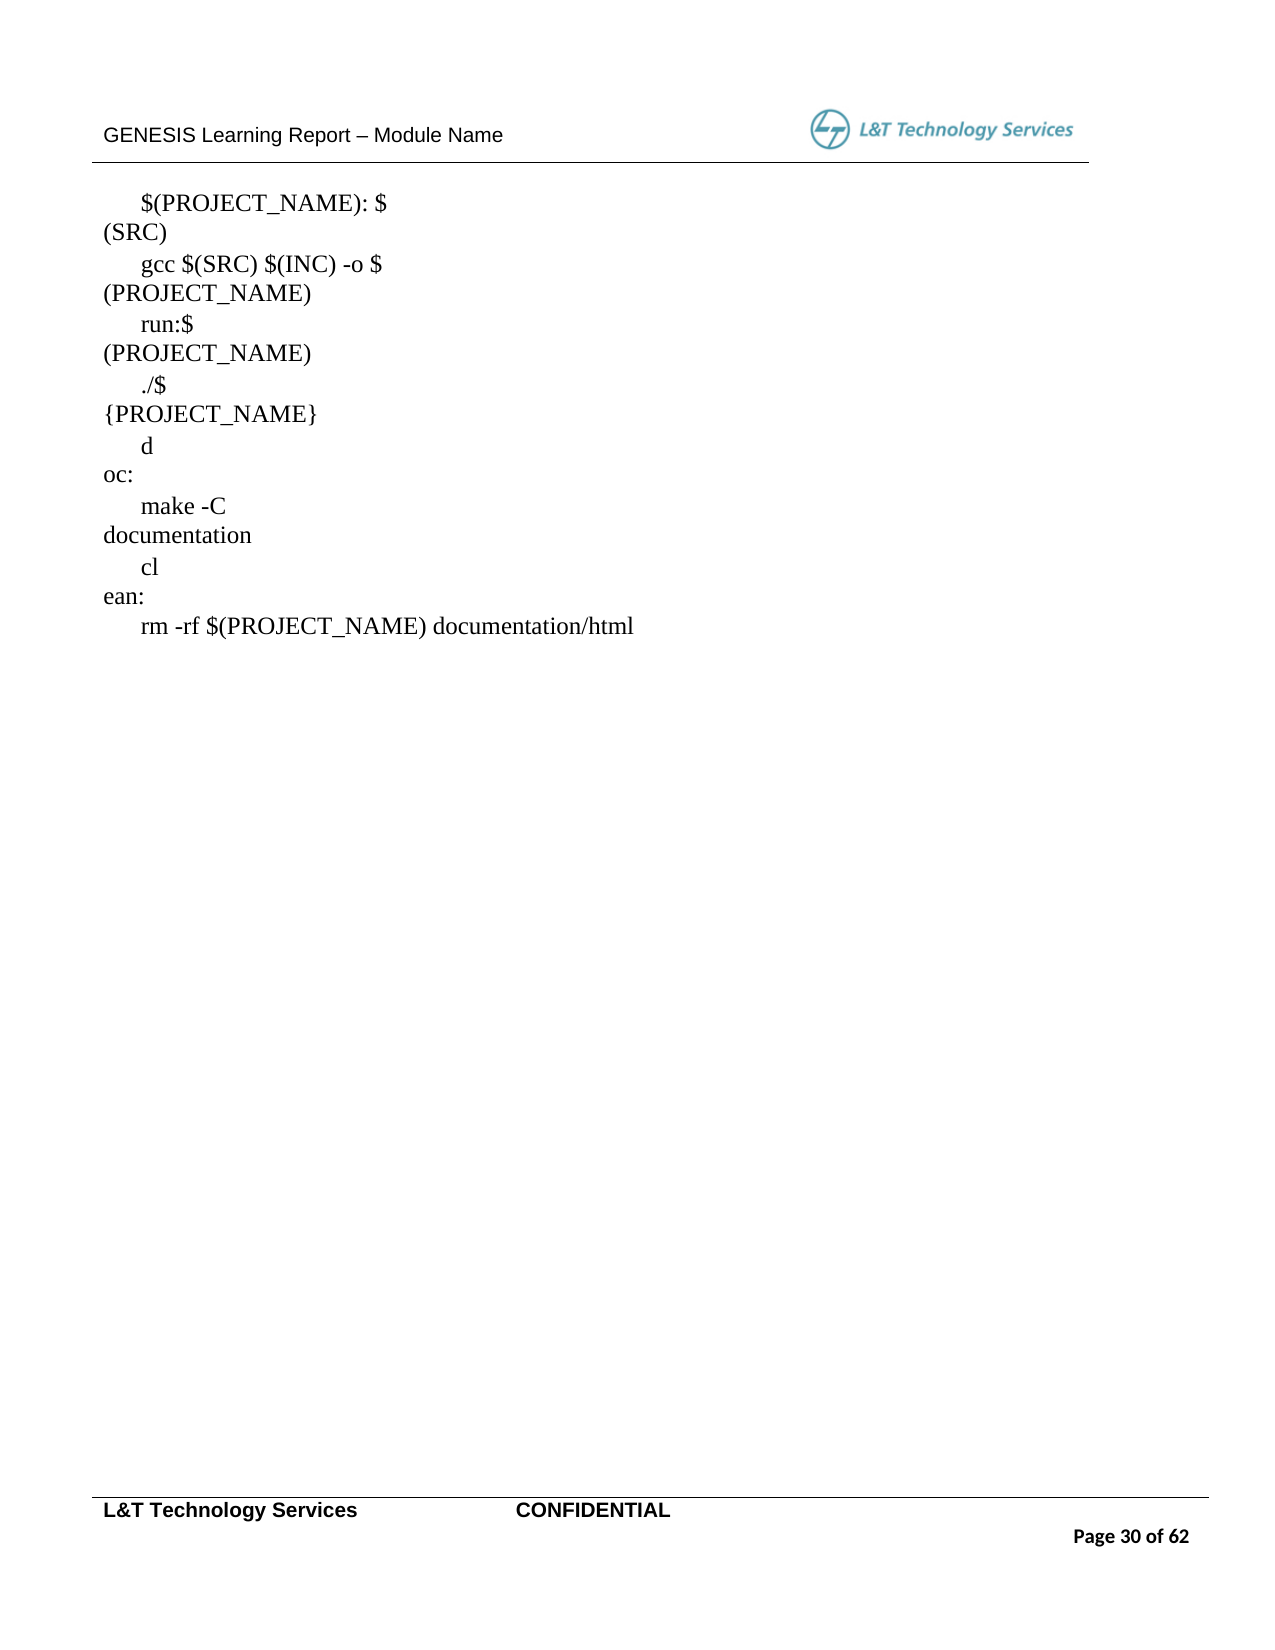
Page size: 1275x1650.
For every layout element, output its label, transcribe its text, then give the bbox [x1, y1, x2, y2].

table_header $(PROJECT_NAME): $(SRC) [102, 187, 421, 247]
text rm -rf $(PROJECT_NAME) documentation/html [103, 611, 1162, 640]
table_header run:$(PROJECT_NAME) [102, 308, 372, 369]
table_header gcc $(SRC) $(INC) -o $(PROJECT_NAME) [102, 248, 561, 308]
table_header make -C documentation [102, 490, 351, 551]
table_header ./${PROJECT_NAME} [102, 369, 352, 429]
table_header clean: [102, 551, 171, 611]
table_header doc: [102, 429, 154, 490]
